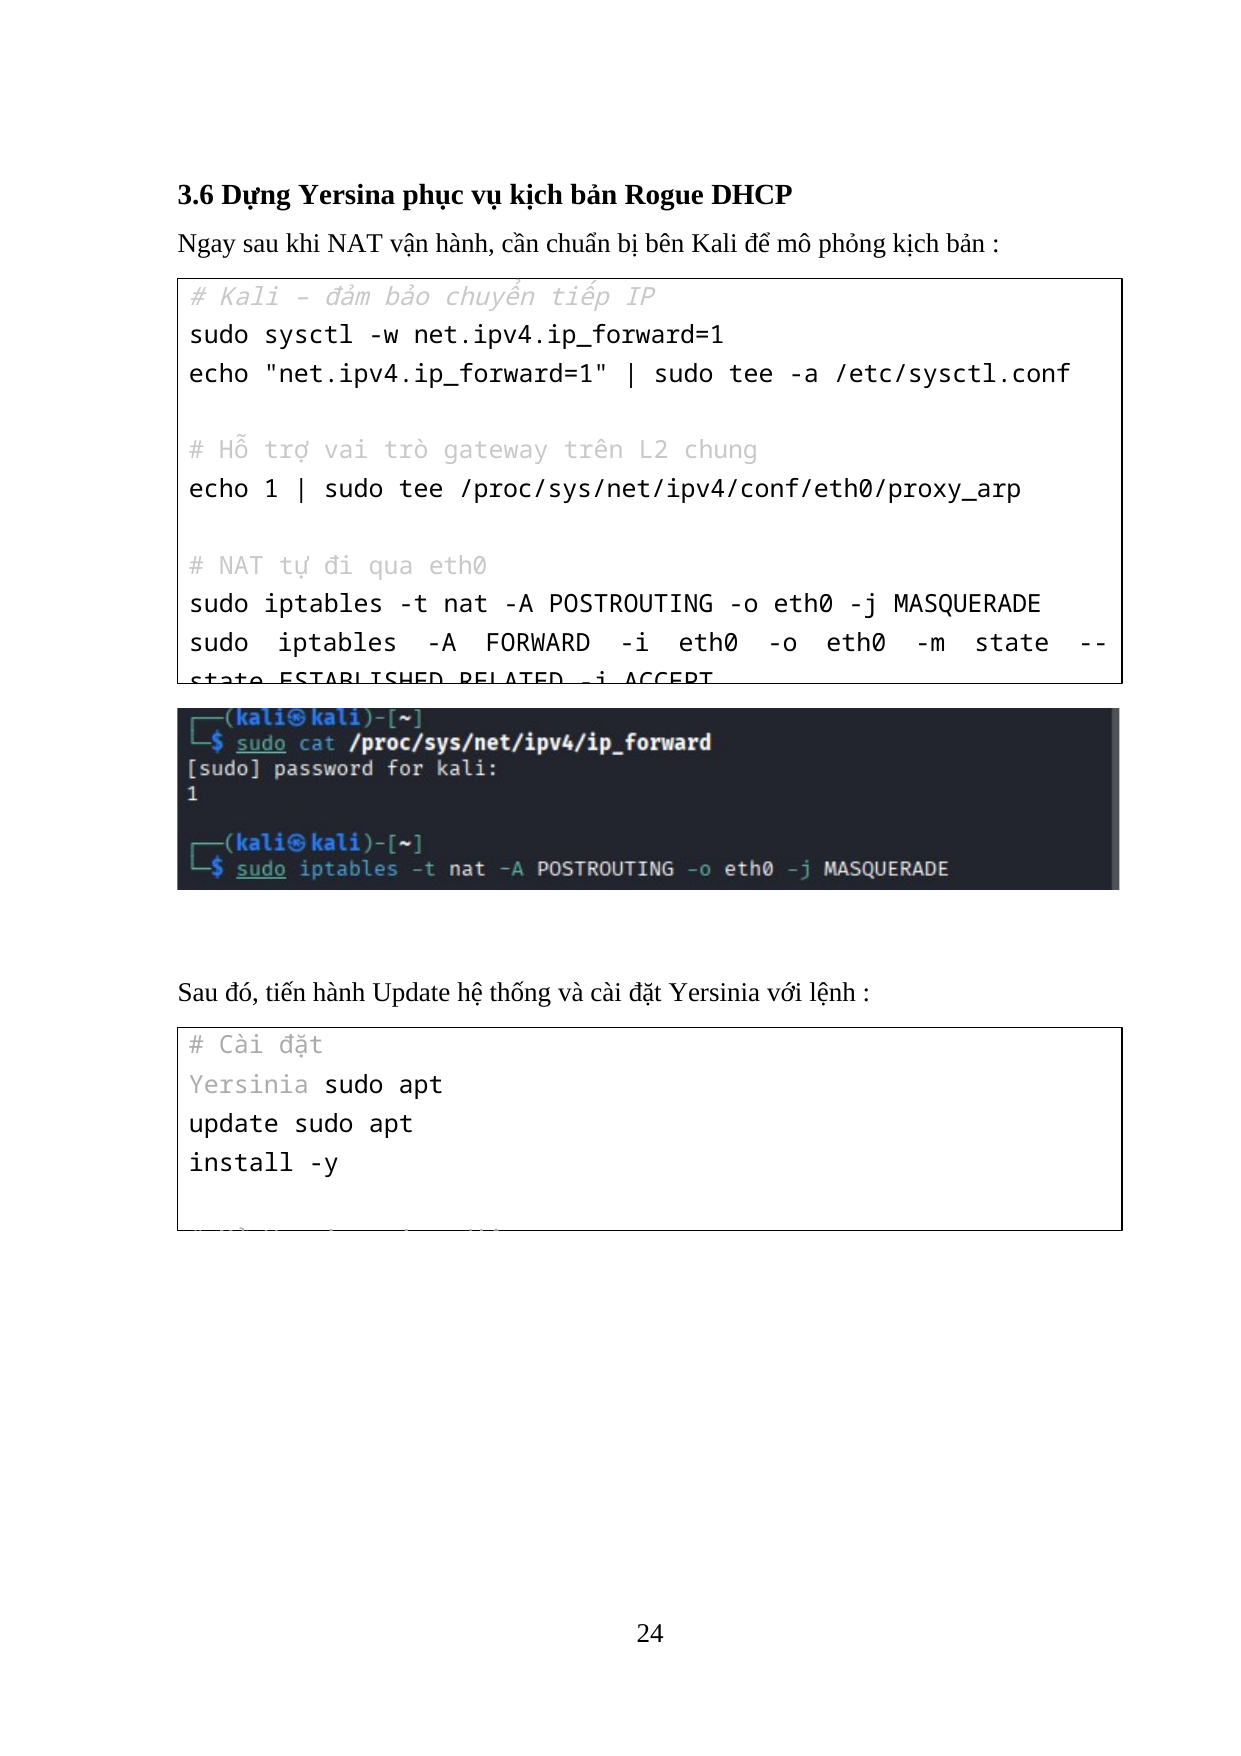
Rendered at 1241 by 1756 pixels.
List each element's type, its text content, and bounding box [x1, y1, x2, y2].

subtitle Dựng Yersina phục vụ kịch bản Rogue DHCP [177, 177, 1196, 211]
text Sau đó, tiến hành Update hệ thống và cài đặt Yersinia với lệnh : [177, 976, 1196, 1007]
text Ngay sau khi NAT vận hành, cần chuẩn bị bên Kali để mô phỏng kịch bản : [177, 227, 1196, 258]
picture [177, 708, 1120, 890]
